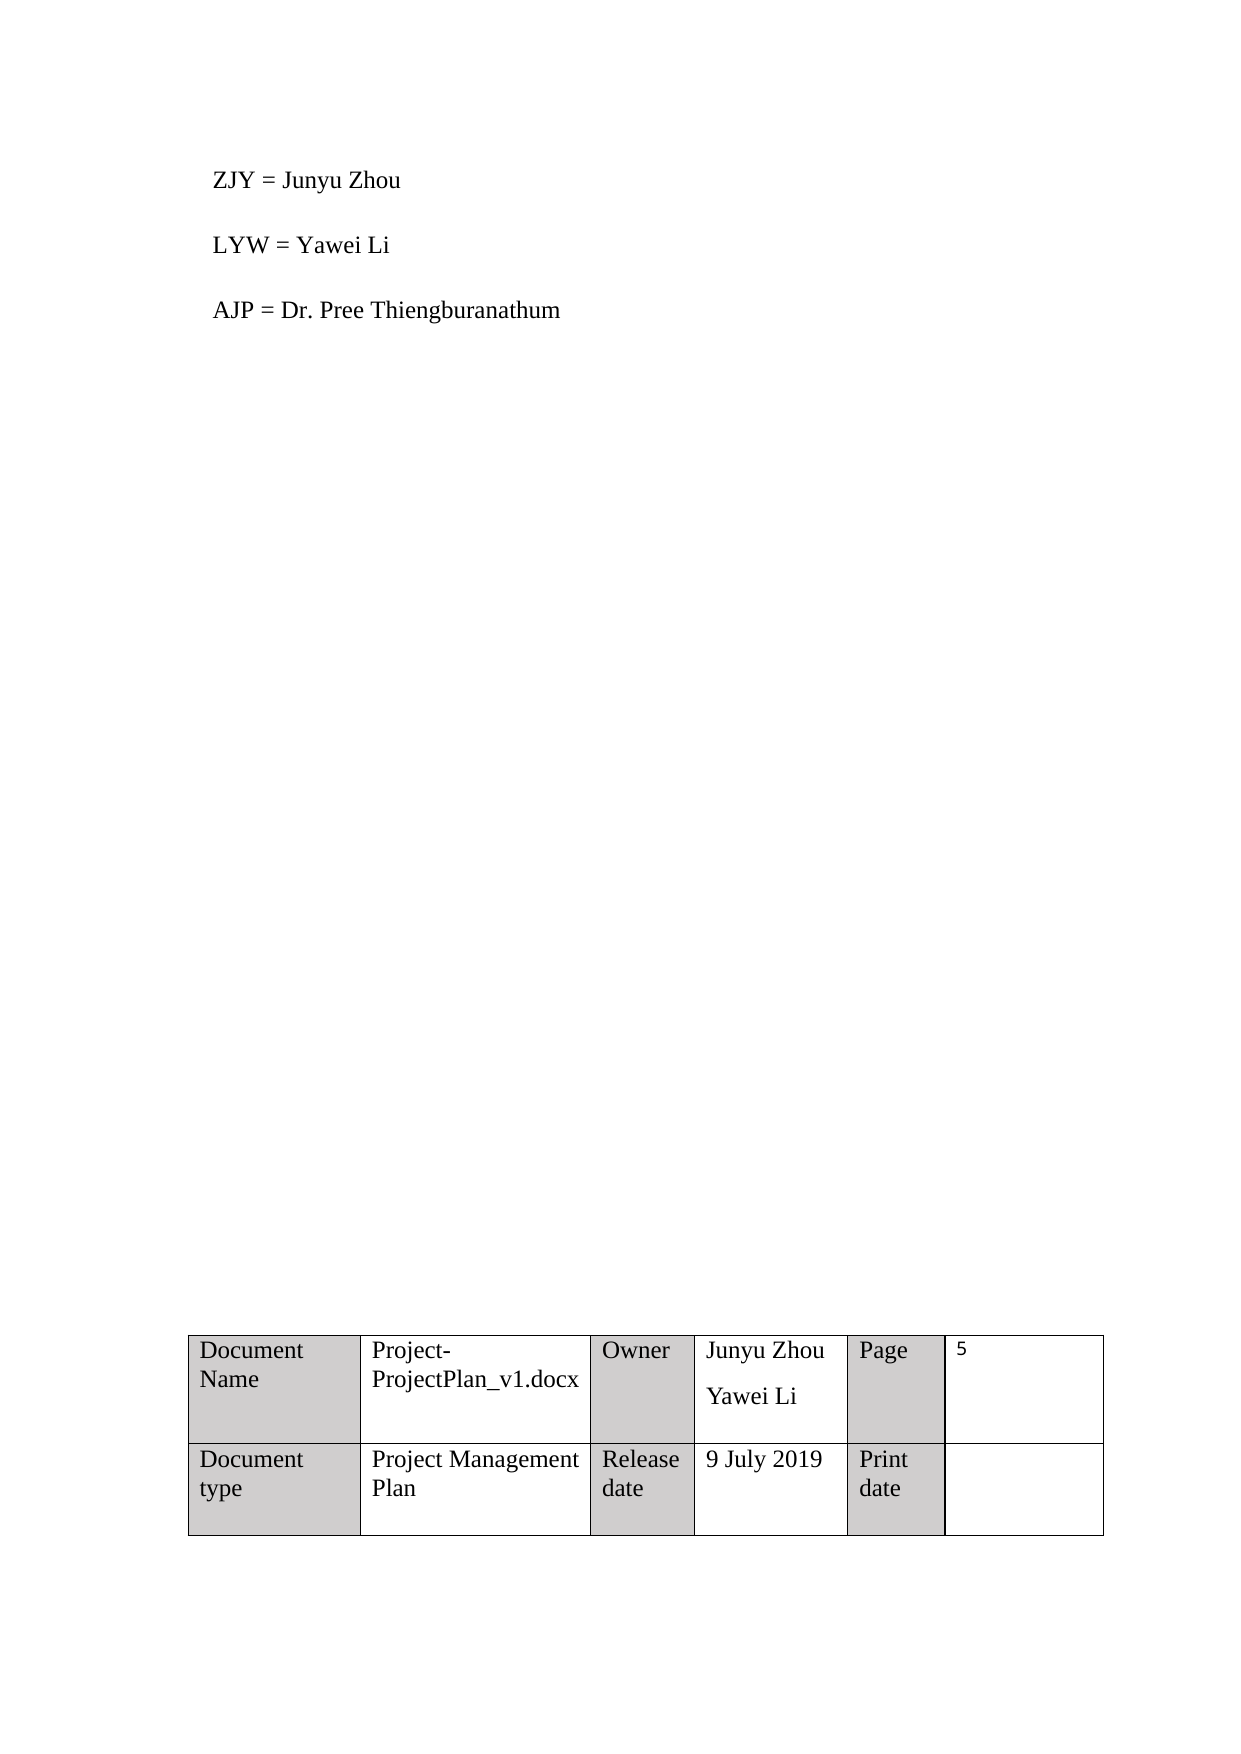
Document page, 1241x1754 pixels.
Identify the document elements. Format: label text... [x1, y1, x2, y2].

text AJP = Dr. Pree Thiengburanathum [212, 293, 1028, 327]
text LYW = Yawei Li [212, 228, 1028, 262]
text ZJY = Junyu Zhou [212, 163, 1028, 197]
